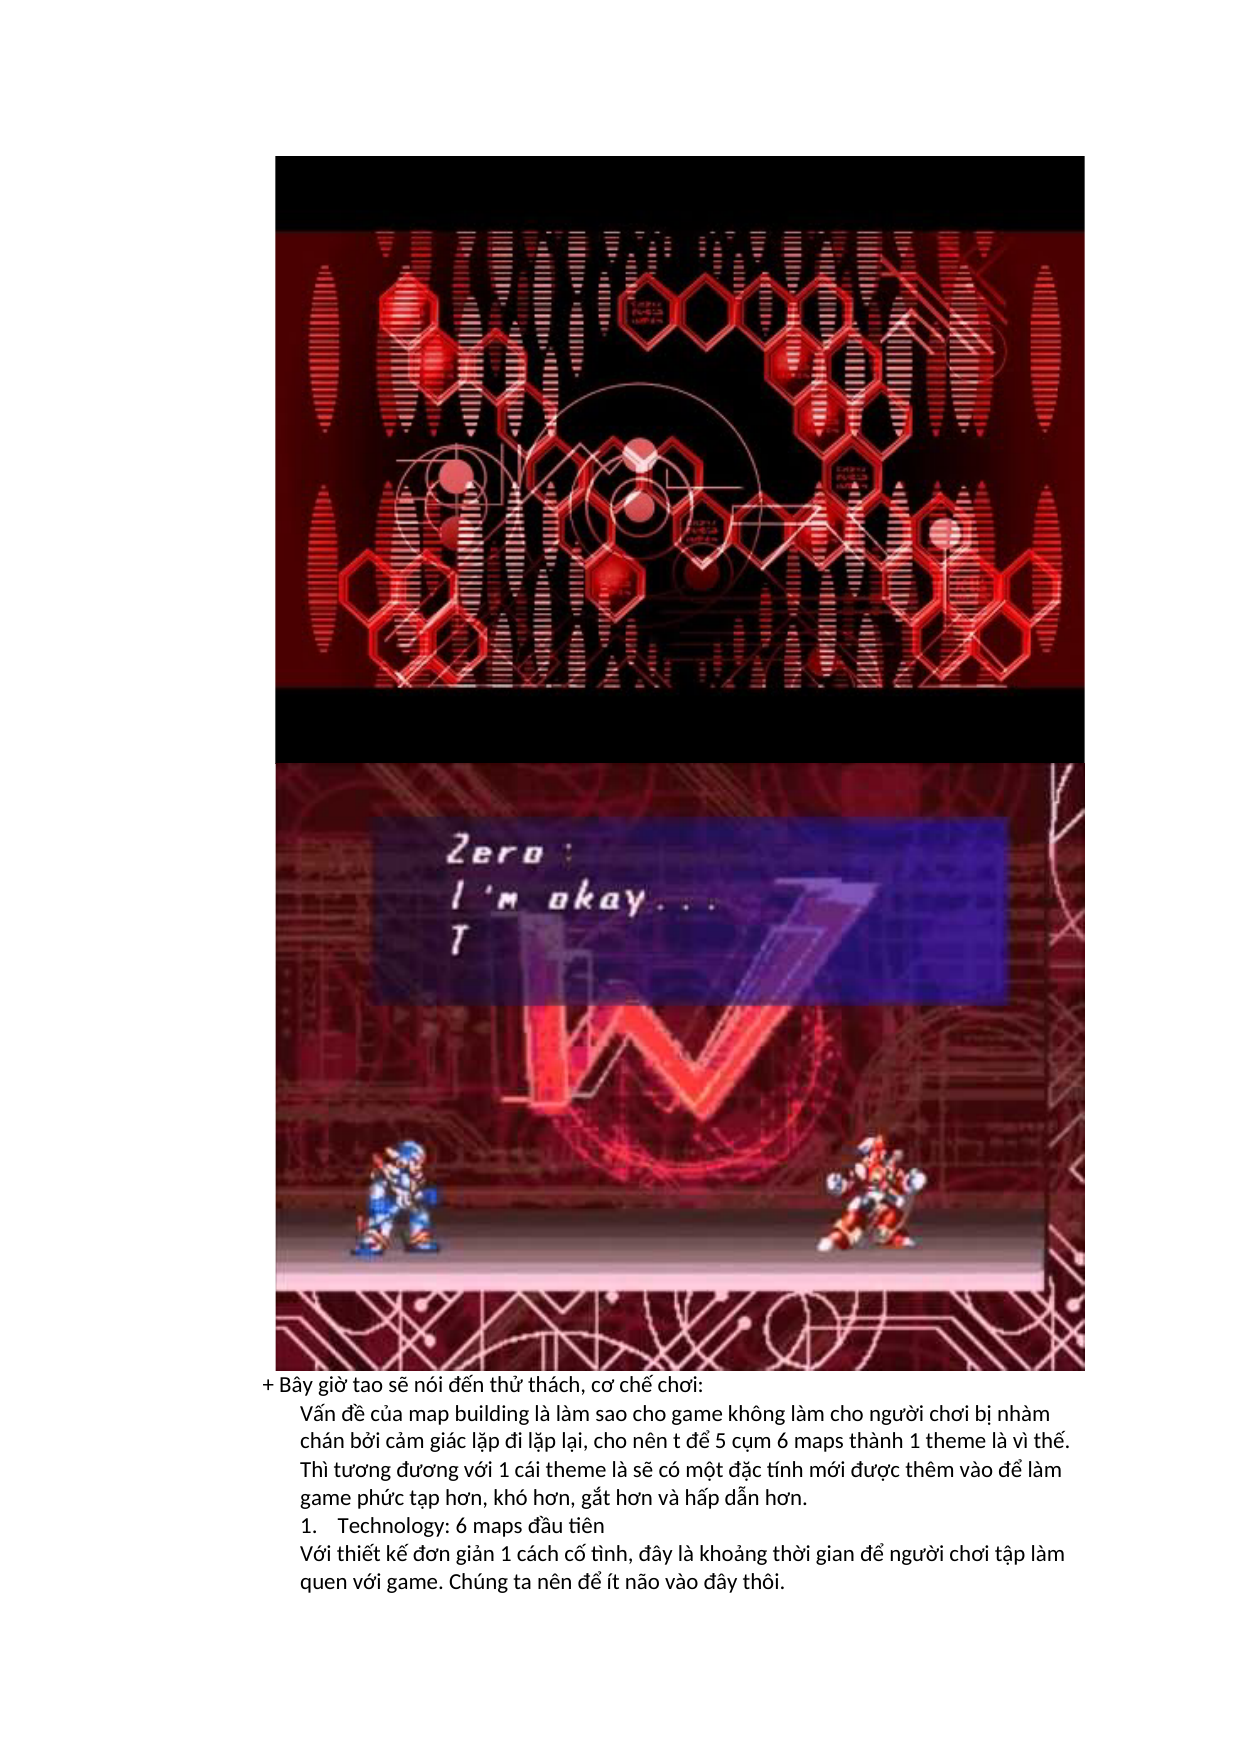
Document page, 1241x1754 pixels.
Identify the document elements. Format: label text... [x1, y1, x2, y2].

text Với thiết kế đơn giản 1 cách cố tình, đây là khoảng thời gian để người chơi tập làm quen với game. Chúng ta nên để ít não vào đây thôi. [300, 1539, 1090, 1595]
picture [275, 156, 1085, 1371]
list Vấn đề của map building là làm sao cho game không làm cho người chơi bị nhàm chán bởi cảm giác lặp đi lặp lại, cho nên t để 5 cụm 6 maps thành 1 theme là vì thế. Thì tương đương với 1 cái theme là sẽ có một đặc tính mới được thêm vào để làm game phức tạp hơn, khó hơn, gắt hơn và hấp dẫn hơn. [300, 1399, 1090, 1511]
list Technology: 6 maps đầu tiên [300, 1511, 1090, 1539]
